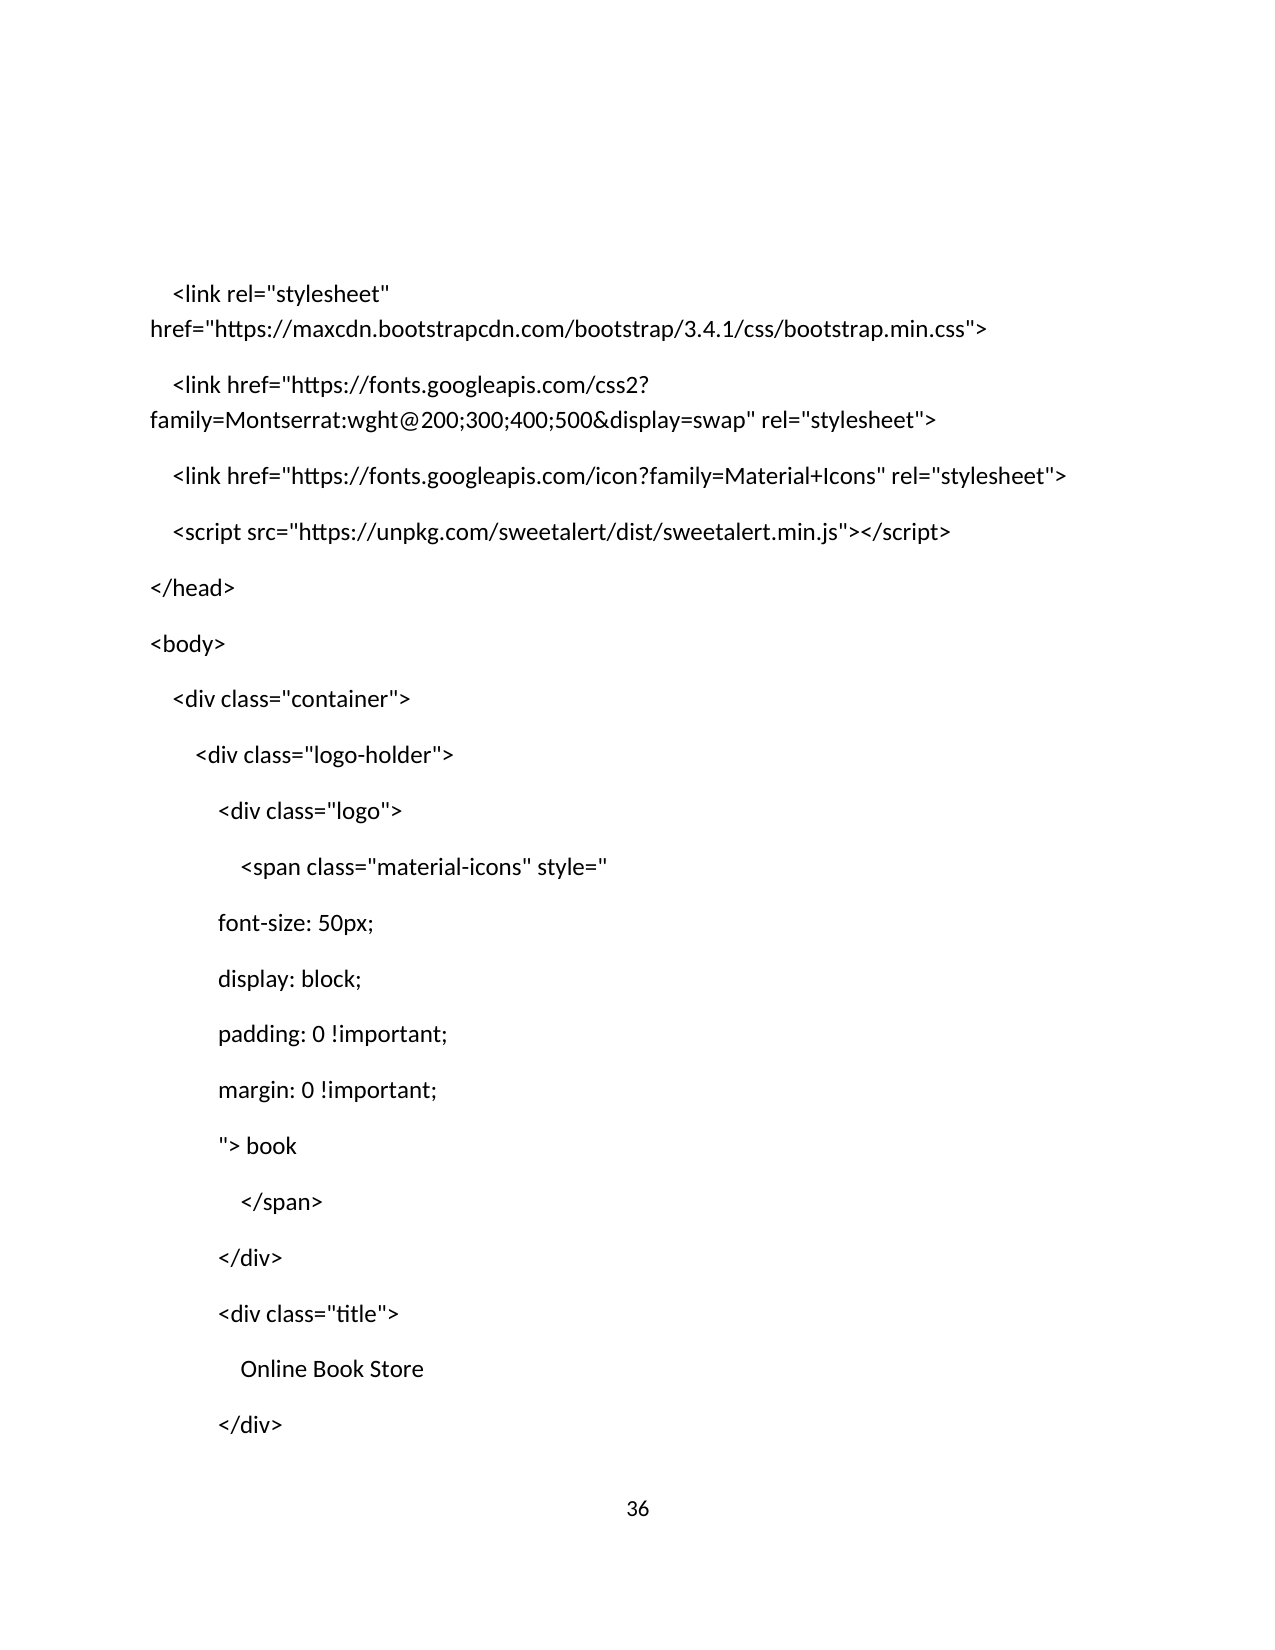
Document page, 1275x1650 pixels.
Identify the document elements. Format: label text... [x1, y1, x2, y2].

text <span class="material-icons" style=" [150, 851, 1125, 882]
text </div> [150, 1409, 1125, 1440]
text padding: 0 !important; [150, 1018, 1125, 1049]
text <div class="logo"> [150, 795, 1125, 826]
text <div class="logo-holder"> [150, 739, 1125, 770]
text display: block; [150, 963, 1125, 993]
text "> book [150, 1130, 1125, 1161]
text Online Book Store [150, 1353, 1125, 1384]
text </head> [150, 572, 1125, 602]
text </div> [150, 1242, 1125, 1272]
text </span> [150, 1186, 1125, 1217]
text <script src="https://unpkg.com/sweetalert/dist/sweetalert.min.js"></script> [150, 516, 1125, 547]
text <link rel="stylesheet" href="https://maxcdn.bootstrapcdn.com/bootstrap/3.4.1/css/bootstrap.min.css"> [150, 278, 1125, 344]
text <body> [150, 628, 1125, 658]
text <link href="https://fonts.googleapis.com/icon?family=Material+Icons" rel="stylesheet"> [150, 460, 1125, 491]
text <div class="title"> [150, 1298, 1125, 1328]
text <link href="https://fonts.googleapis.com/css2?family=Montserrat:wght@200;300;400;500&display=swap" rel="stylesheet"> [150, 369, 1125, 435]
text <div class="container"> [150, 683, 1125, 714]
text font-size: 50px; [150, 907, 1125, 937]
text margin: 0 !important; [150, 1074, 1125, 1105]
